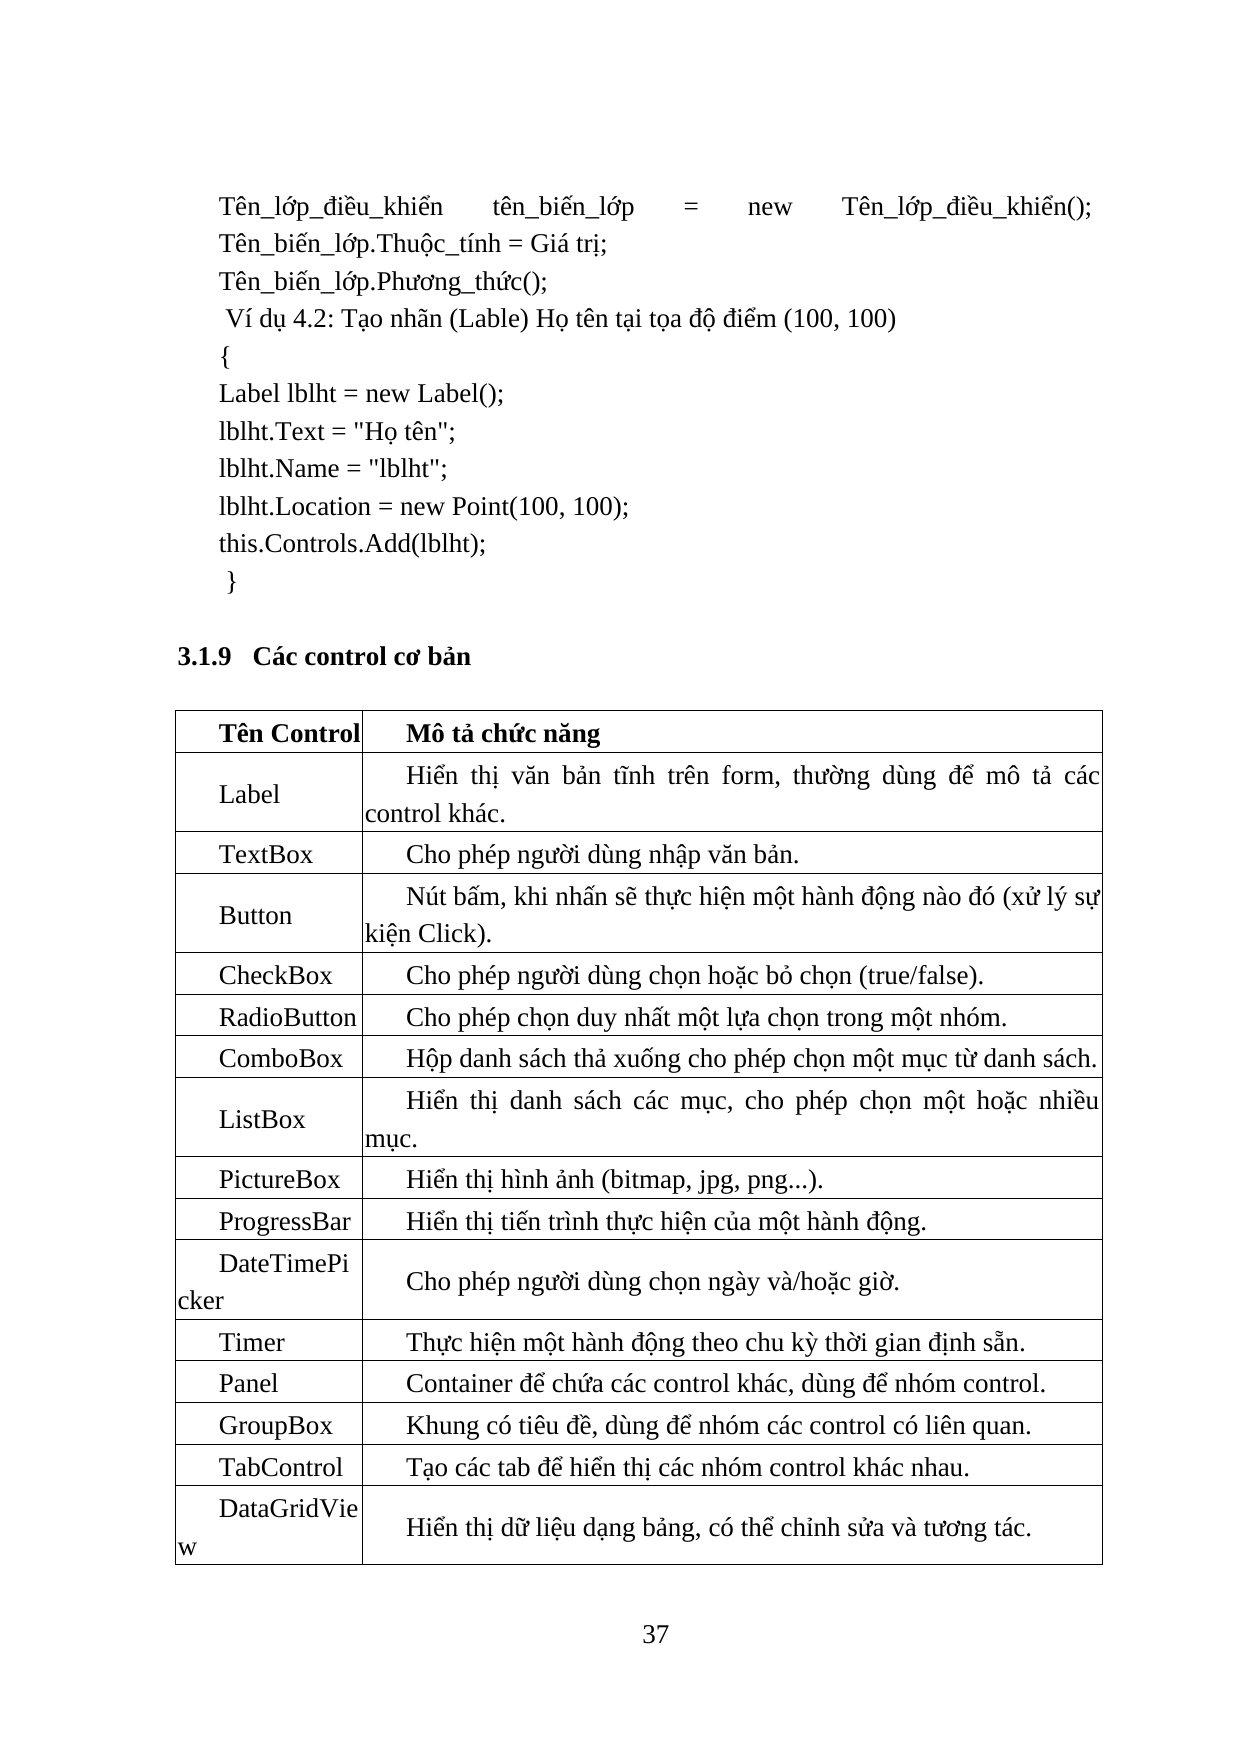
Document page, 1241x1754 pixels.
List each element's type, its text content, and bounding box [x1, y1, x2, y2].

table_cell Hộp danh sách thả xuống cho phép chọn một mục từ danh sách. [363, 1036, 1102, 1077]
table_header Tên Control [176, 711, 362, 752]
table_header Mô tả chức năng [363, 711, 1102, 752]
table_cell DataGridView [176, 1486, 362, 1564]
table_cell Hiển thị văn bản tĩnh trên form, thường dùng để mô tả các control khác. [363, 753, 1102, 831]
table_cell Timer [176, 1320, 362, 1360]
table_cell Cho phép người dùng chọn ngày và/hoặc giờ. [363, 1240, 1102, 1318]
text } [218, 560, 1092, 598]
table_cell Label [176, 753, 362, 831]
text lblht.Text = "Họ tên"; [218, 410, 1092, 448]
text this.Controls.Add(lblht); [218, 523, 1092, 560]
table_cell ProgressBar [176, 1199, 362, 1239]
table_cell Container để chứa các control khác, dùng để nhóm control. [363, 1361, 1102, 1402]
text Ví dụ 4.2: Tạo nhãn (Lable) Họ tên tại tọa độ điểm (100, 100) [218, 298, 1092, 335]
table_cell ComboBox [176, 1036, 362, 1077]
table_cell DateTimePicker [176, 1240, 362, 1318]
table_cell Hiển thị dữ liệu dạng bảng, có thể chỉnh sửa và tương tác. [363, 1486, 1102, 1564]
table_cell Panel [176, 1361, 362, 1402]
table_cell RadioButton [176, 995, 362, 1035]
table_cell Hiển thị tiến trình thực hiện của một hành động. [363, 1199, 1102, 1239]
table_cell Cho phép người dùng nhập văn bản. [363, 832, 1102, 873]
table_cell Khung có tiêu đề, dùng để nhóm các control có liên quan. [363, 1403, 1102, 1443]
table_cell TabControl [176, 1445, 362, 1485]
table_cell Cho phép chọn duy nhất một lựa chọn trong một nhóm. [363, 995, 1102, 1035]
table_cell Cho phép người dùng chọn hoặc bỏ chọn (true/false). [363, 953, 1102, 993]
table_cell PictureBox [176, 1157, 362, 1198]
table_cell CheckBox [176, 953, 362, 993]
table_cell ListBox [176, 1078, 362, 1156]
table_cell Button [176, 874, 362, 952]
text Label lblht = new Label(); [218, 373, 1092, 410]
table_cell Thực hiện một hành động theo chu kỳ thời gian định sẵn. [363, 1320, 1102, 1360]
text Tên_lớp_điều_khiển tên_biến_lớp = new Tên_lớp_điều_khiển(); Tên_biến_lớp.Thuộc_tính = Giá trị; [218, 185, 1092, 260]
text lblht.Name = "lblht"; [218, 448, 1092, 485]
text { [218, 335, 1092, 373]
subtitle Các control cơ bản [177, 635, 1092, 673]
text Tên_biến_lớp.Phương_thức(); [218, 260, 1092, 298]
table_cell Hiển thị danh sách các mục, cho phép chọn một hoặc nhiều mục. [363, 1078, 1102, 1156]
table_cell GroupBox [176, 1403, 362, 1443]
table_cell Hiển thị hình ảnh (bitmap, jpg, png...). [363, 1157, 1102, 1198]
table_cell Nút bấm, khi nhấn sẽ thực hiện một hành động nào đó (xử lý sự kiện Click). [363, 874, 1102, 952]
table_cell Tạo các tab để hiển thị các nhóm control khác nhau. [363, 1445, 1102, 1485]
table_cell TextBox [176, 832, 362, 873]
text lblht.Location = new Point(100, 100); [218, 485, 1092, 523]
